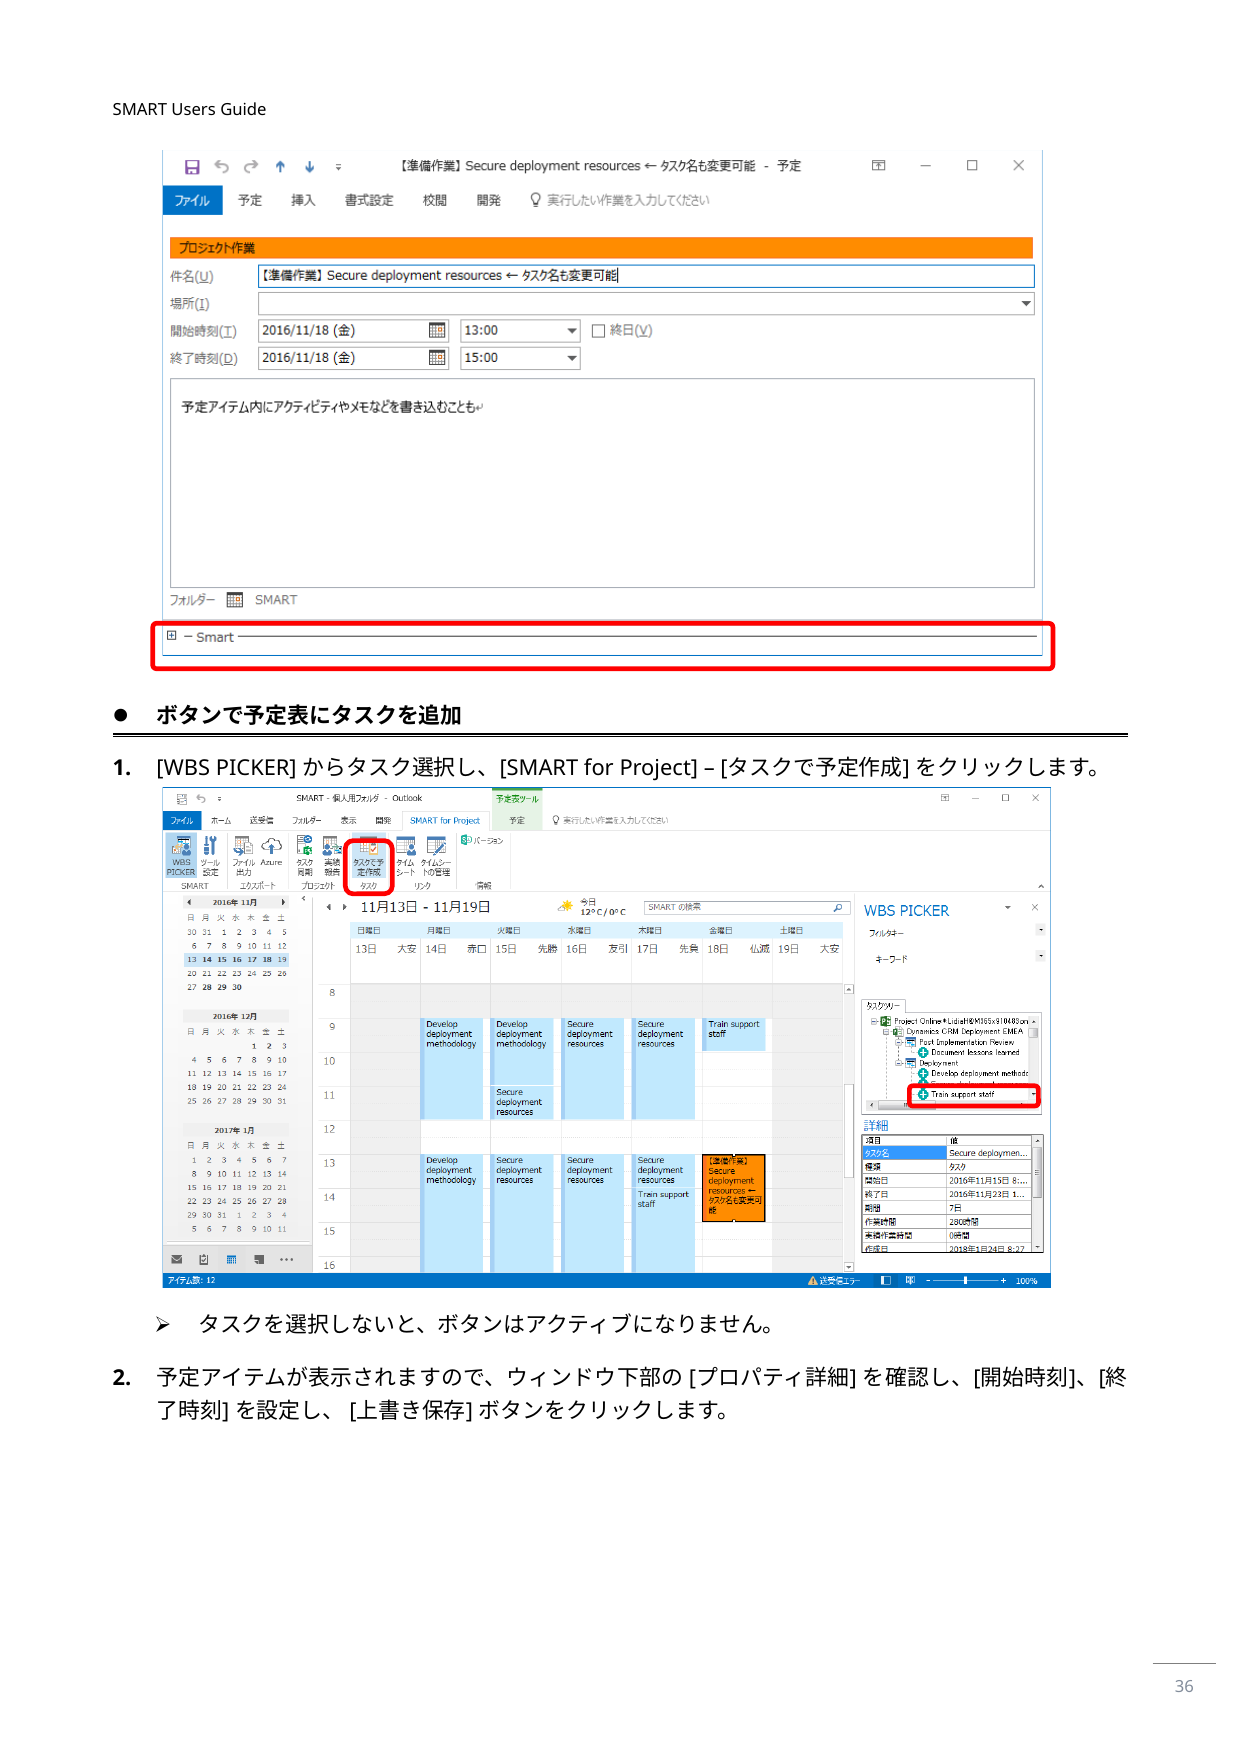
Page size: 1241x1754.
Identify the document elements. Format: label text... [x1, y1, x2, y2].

picture [162, 787, 1051, 1288]
list 予定アイテムが表示されますので、ウィンドウ下部の [プロパティ詳細] を確認し、[開始時刻]、[終了時刻] を設定し、 [上書き保存] ボタンをクリックします。 [112, 1358, 1128, 1425]
text タスクを選択しないと、ボタンはアクティブになりません。 [154, 1306, 1106, 1339]
subtitle ボタンで予定表にタスクを追加 [112, 694, 1128, 736]
picture [162, 150, 1043, 620]
list [WBS PICKER] からタスク選択し、[SMART for Project] – [タスクで予定作成] をクリックします。 [112, 749, 1128, 782]
picture [162, 626, 1043, 656]
